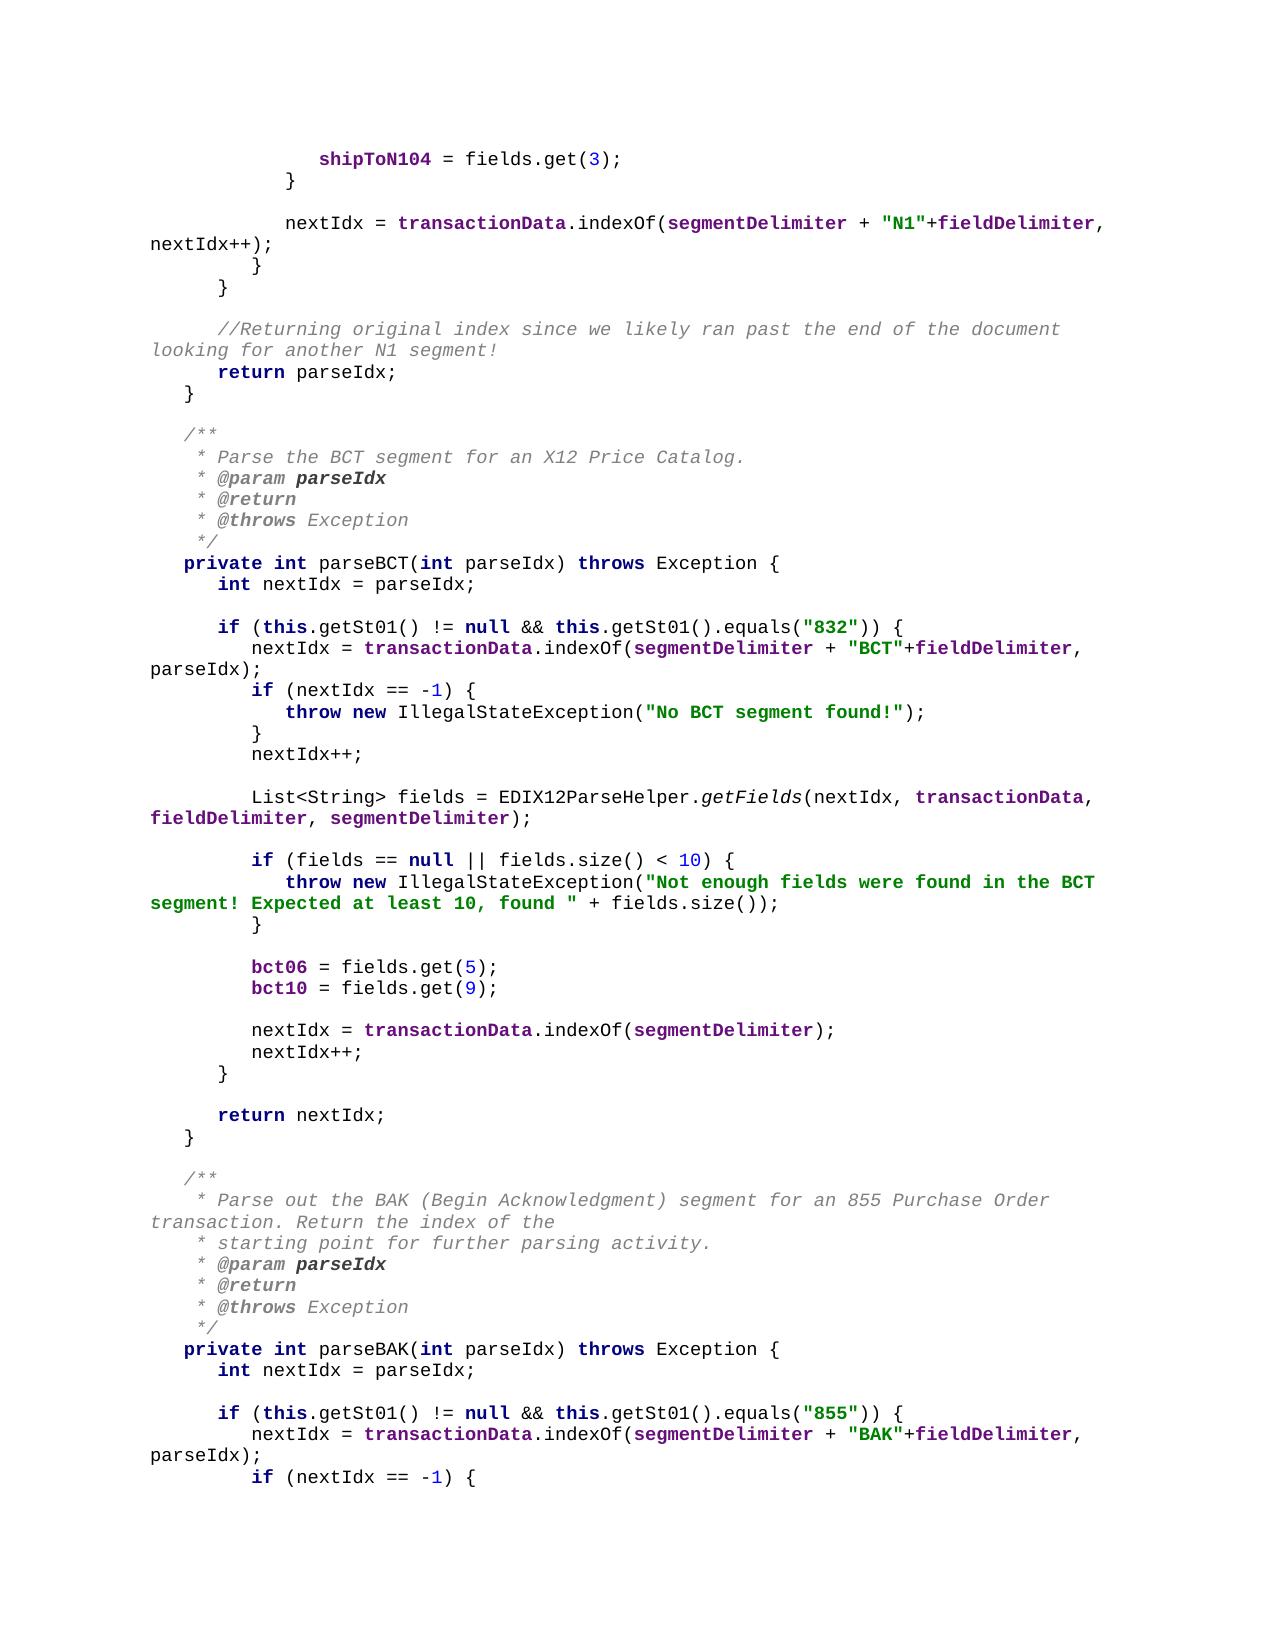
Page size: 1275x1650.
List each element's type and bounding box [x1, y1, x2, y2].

text [150, 150, 1125, 1489]
